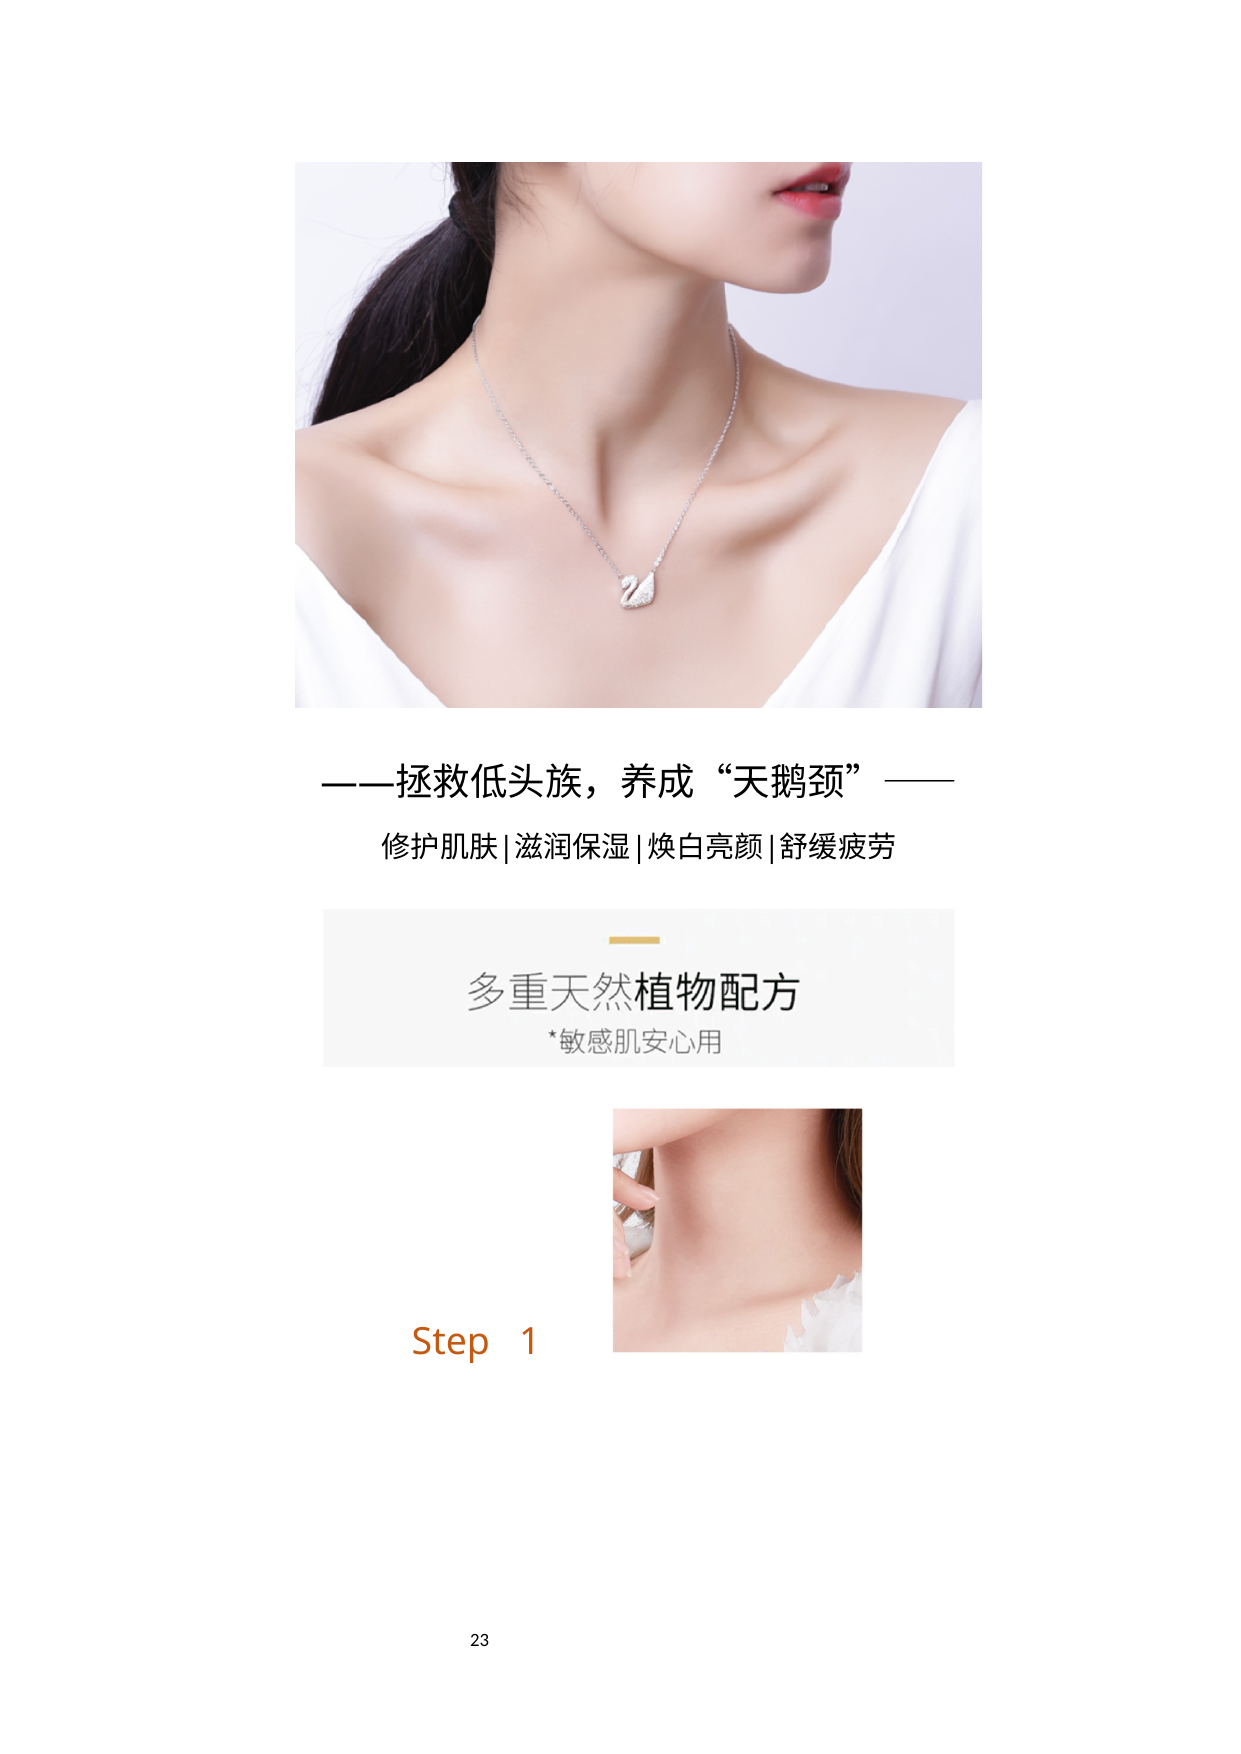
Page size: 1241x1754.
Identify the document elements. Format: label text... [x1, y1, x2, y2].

picture [295, 162, 983, 708]
list ——拯救低头族，养成“天鹅颈”—— [225, 747, 1053, 812]
picture [608, 1104, 867, 1355]
list 修护肌肤|滋润保湿|焕白亮颜|舒缓疲劳 [225, 812, 1053, 877]
picture [323, 909, 955, 1067]
